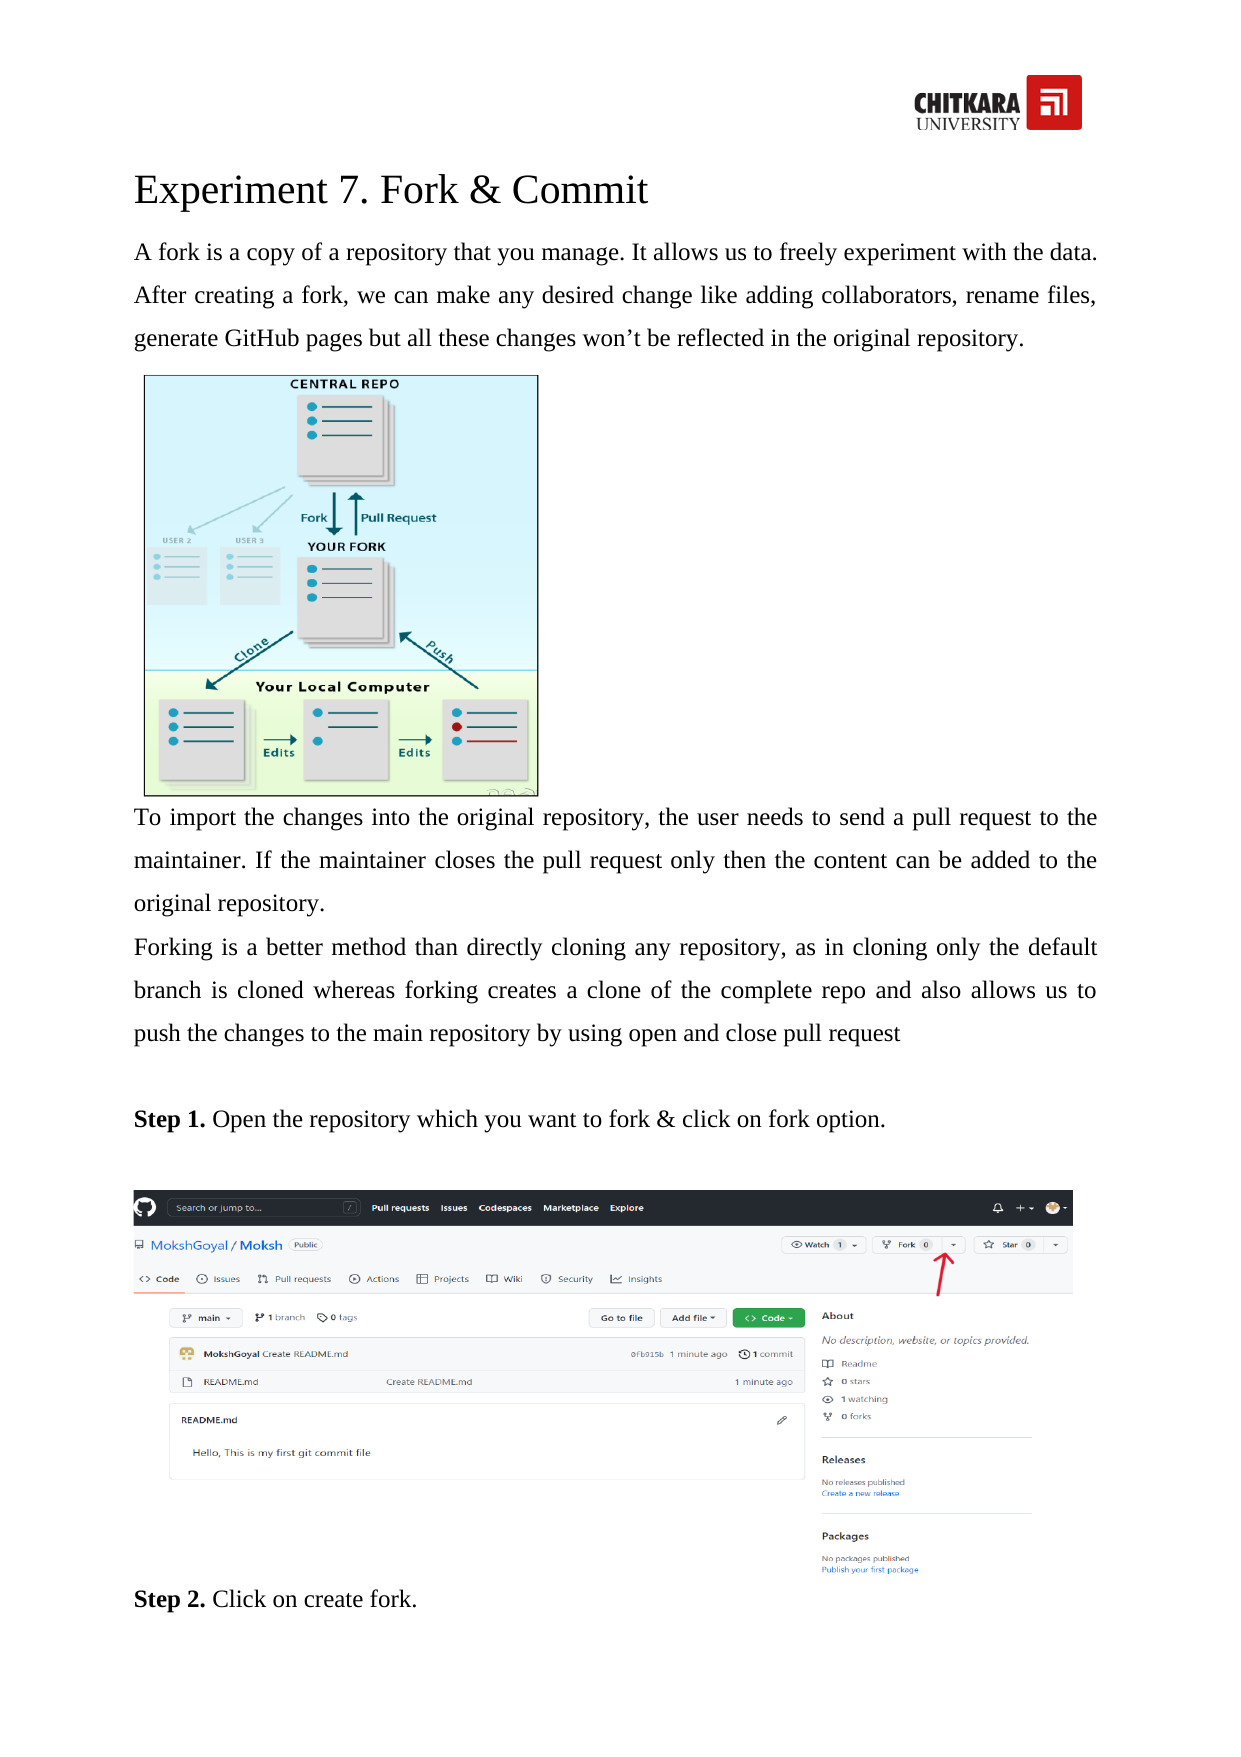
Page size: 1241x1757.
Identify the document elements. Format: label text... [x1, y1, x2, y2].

text To import the changes into the original repository, the user needs to send a pull request to the maintainer. If the maintainer closes the pull request only then the content can be added to the original repository. [133, 802, 1098, 917]
text Experiment 7. Fork & Commit [133, 165, 1098, 213]
picture [133, 1190, 1073, 1580]
text Step 2. Click on create fork. [133, 1584, 1098, 1612]
text Forking is a better method than directly cloning any repository, as in cloning only the default branch is cloned whereas forking creates a clone of the complete repo and also allows us to push the changes to the main repository by using open and close pull request [133, 932, 1098, 1047]
picture [914, 75, 1085, 133]
picture [133, 366, 543, 798]
text A fork is a copy of a repository that you manage. It allows us to freely experiment with the data. After creating a fork, we can make any desired change like adding collaborators, rename files, generate GitHub pages but all these changes won’t be reflected in the original repository. [133, 237, 1098, 352]
text Step 1. Open the repository which you want to fork & click on fork option. [133, 1104, 1098, 1133]
